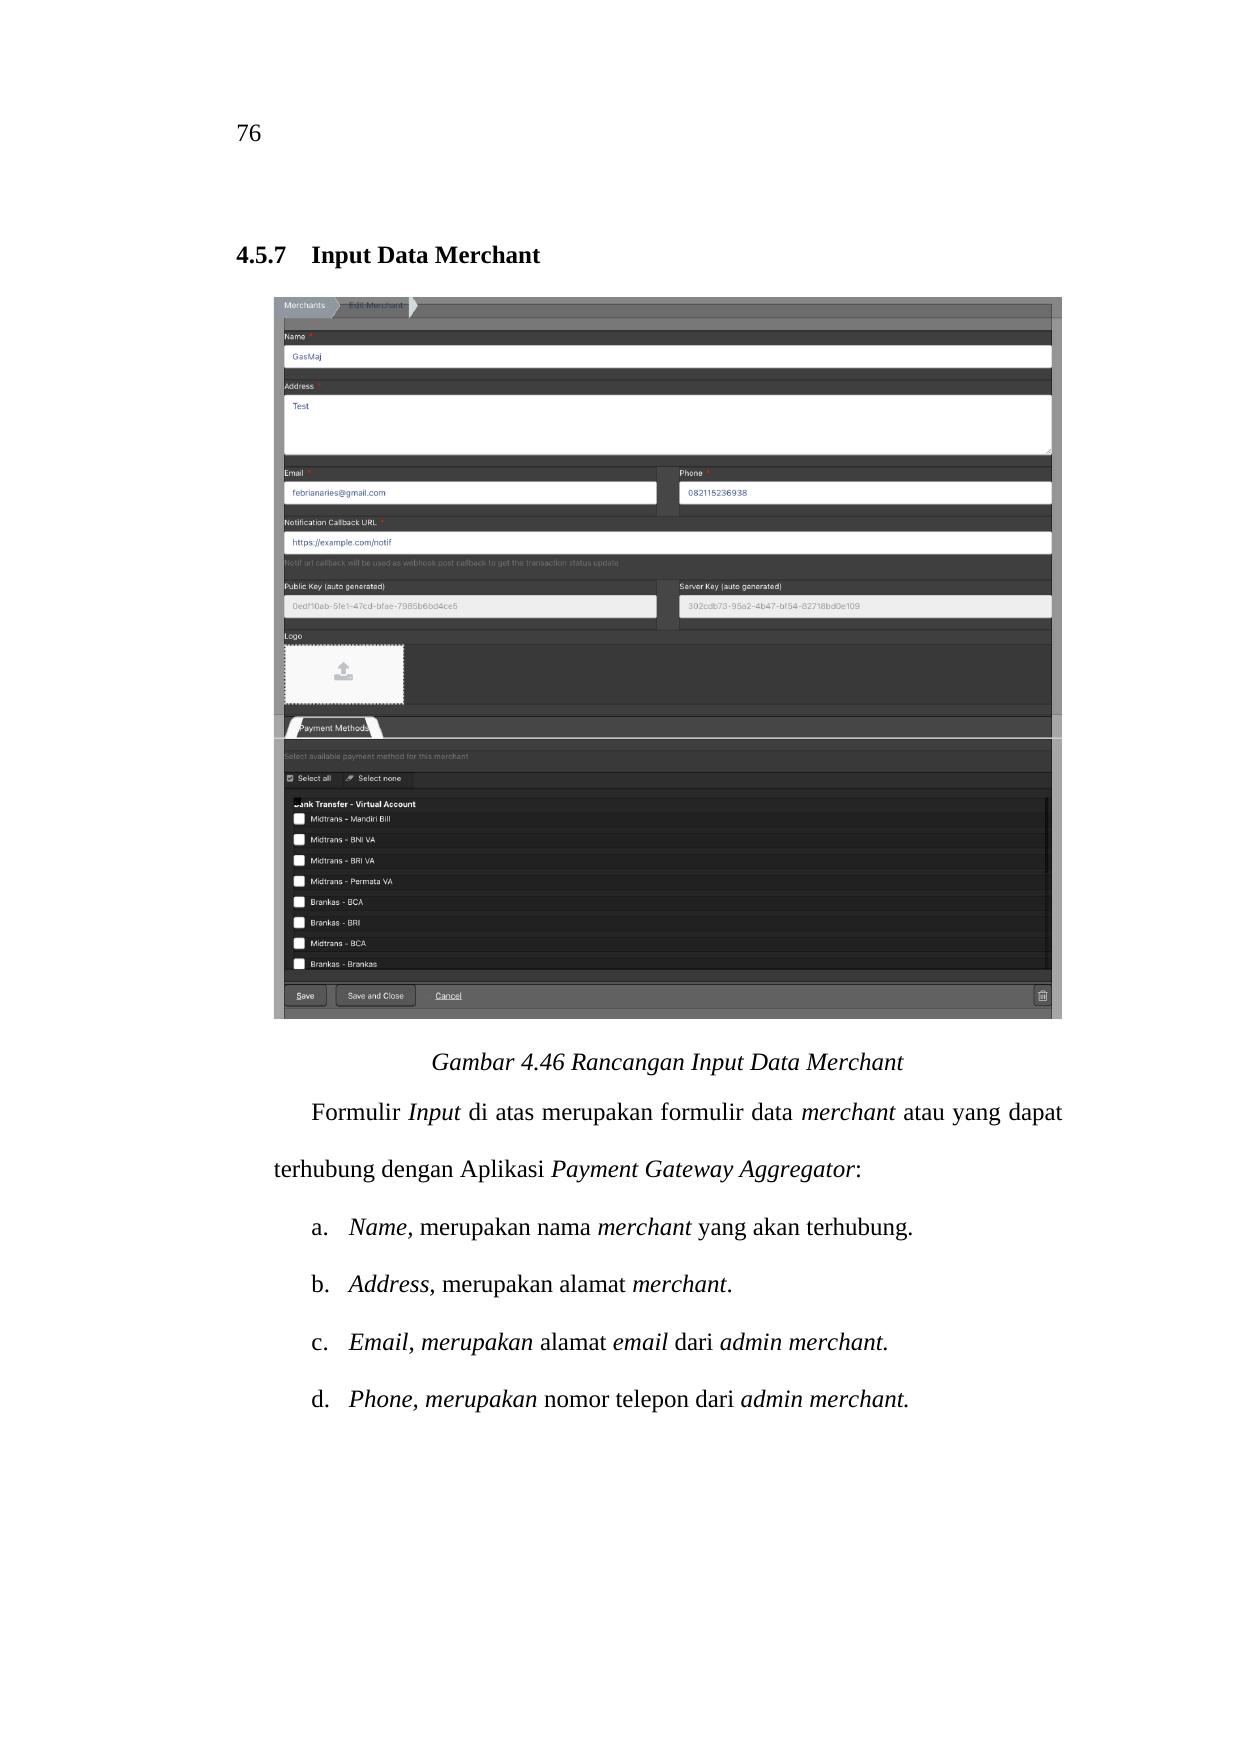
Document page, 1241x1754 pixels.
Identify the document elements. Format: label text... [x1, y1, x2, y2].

subtitle Input Data Merchant [236, 240, 1063, 269]
list Name, merupakan nama merchant yang akan terhubung. [311, 1212, 1063, 1240]
list Address, merupakan alamat merchant. [311, 1269, 1063, 1298]
list Email, merupakan alamat email dari admin merchant. [311, 1327, 1063, 1355]
picture [273, 297, 1062, 1019]
list Phone, merupakan nomor telepon dari admin merchant. [311, 1384, 1063, 1413]
text Formulir Input di atas merupakan formulir data merchant atau yang dapat terhubung dengan Aplikasi Payment Gateway Aggregator: [274, 1097, 1063, 1183]
